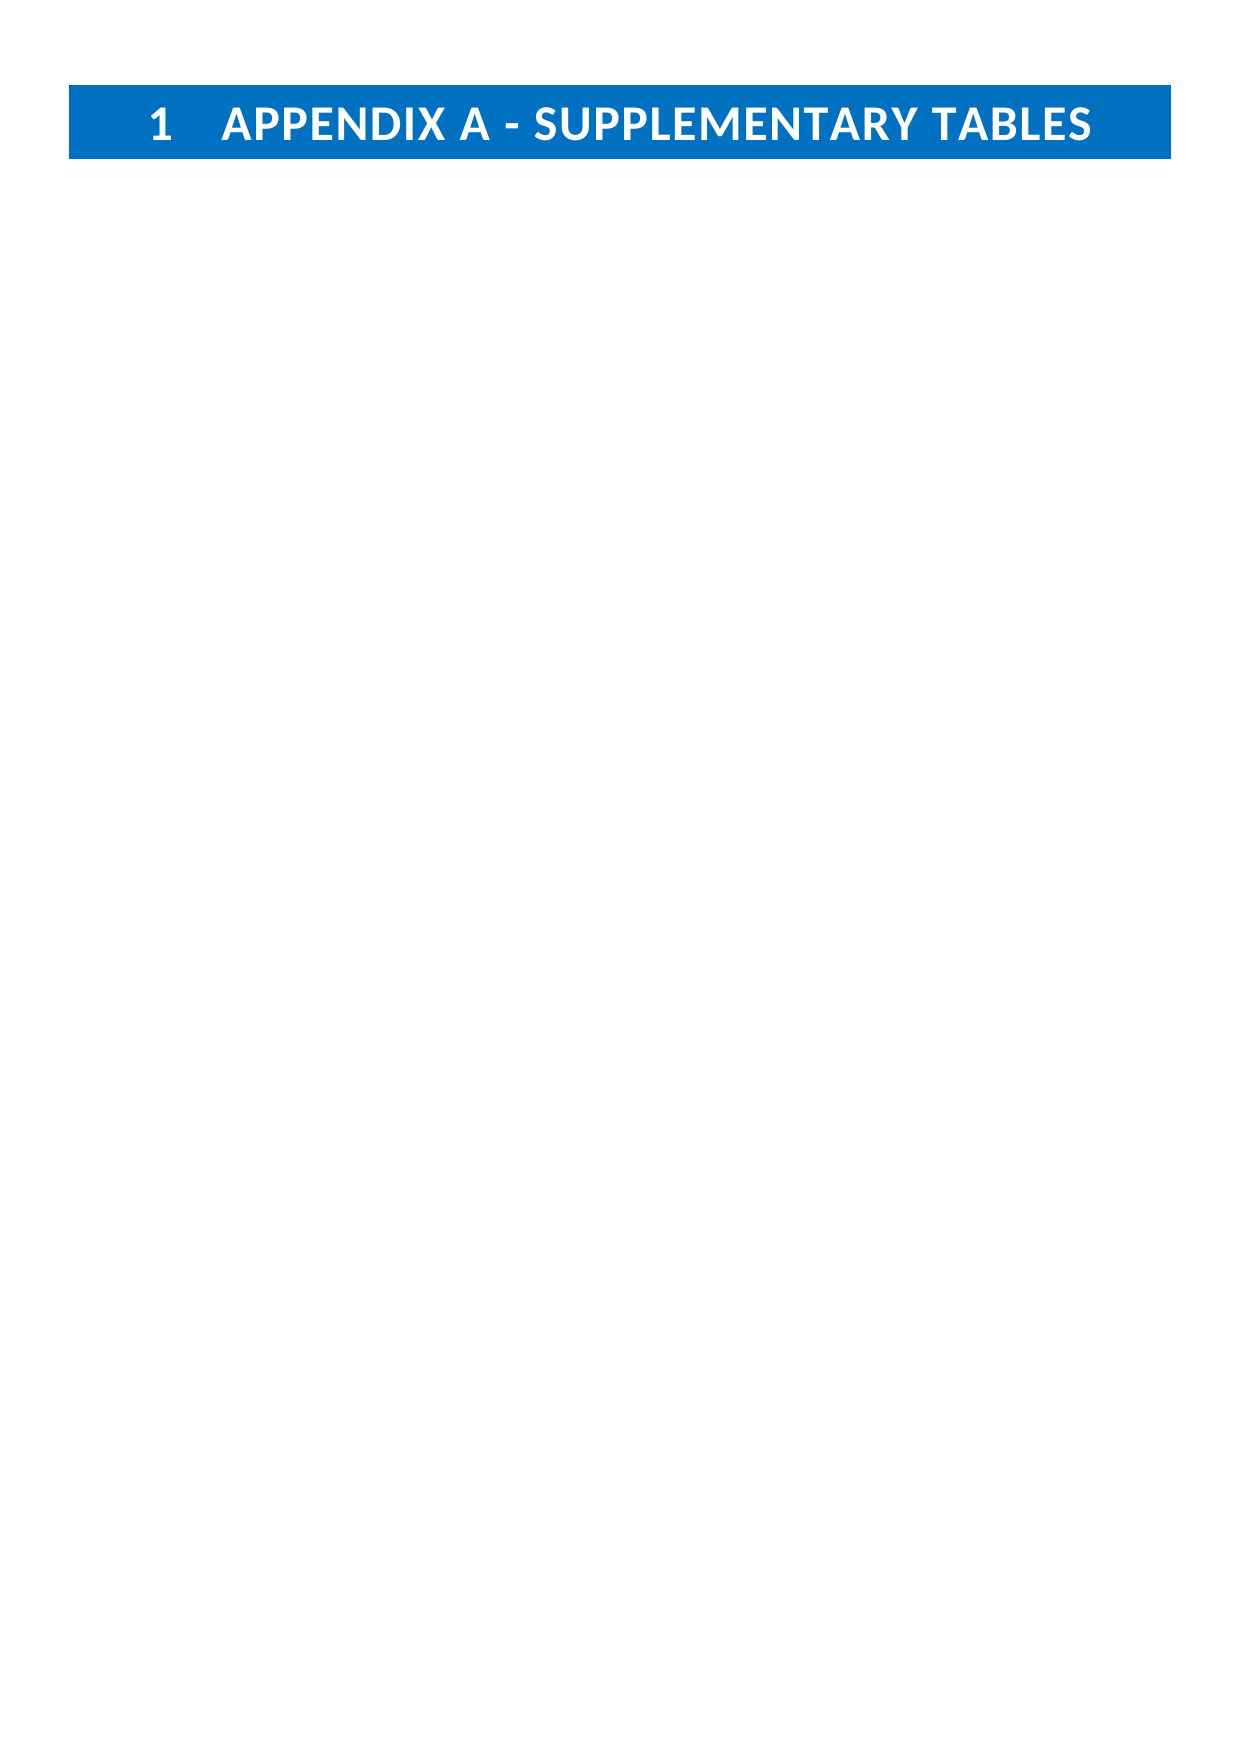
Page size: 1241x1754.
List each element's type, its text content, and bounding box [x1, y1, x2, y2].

subtitle 1 Appendix A - Supplementary Tables [75, 92, 1165, 153]
